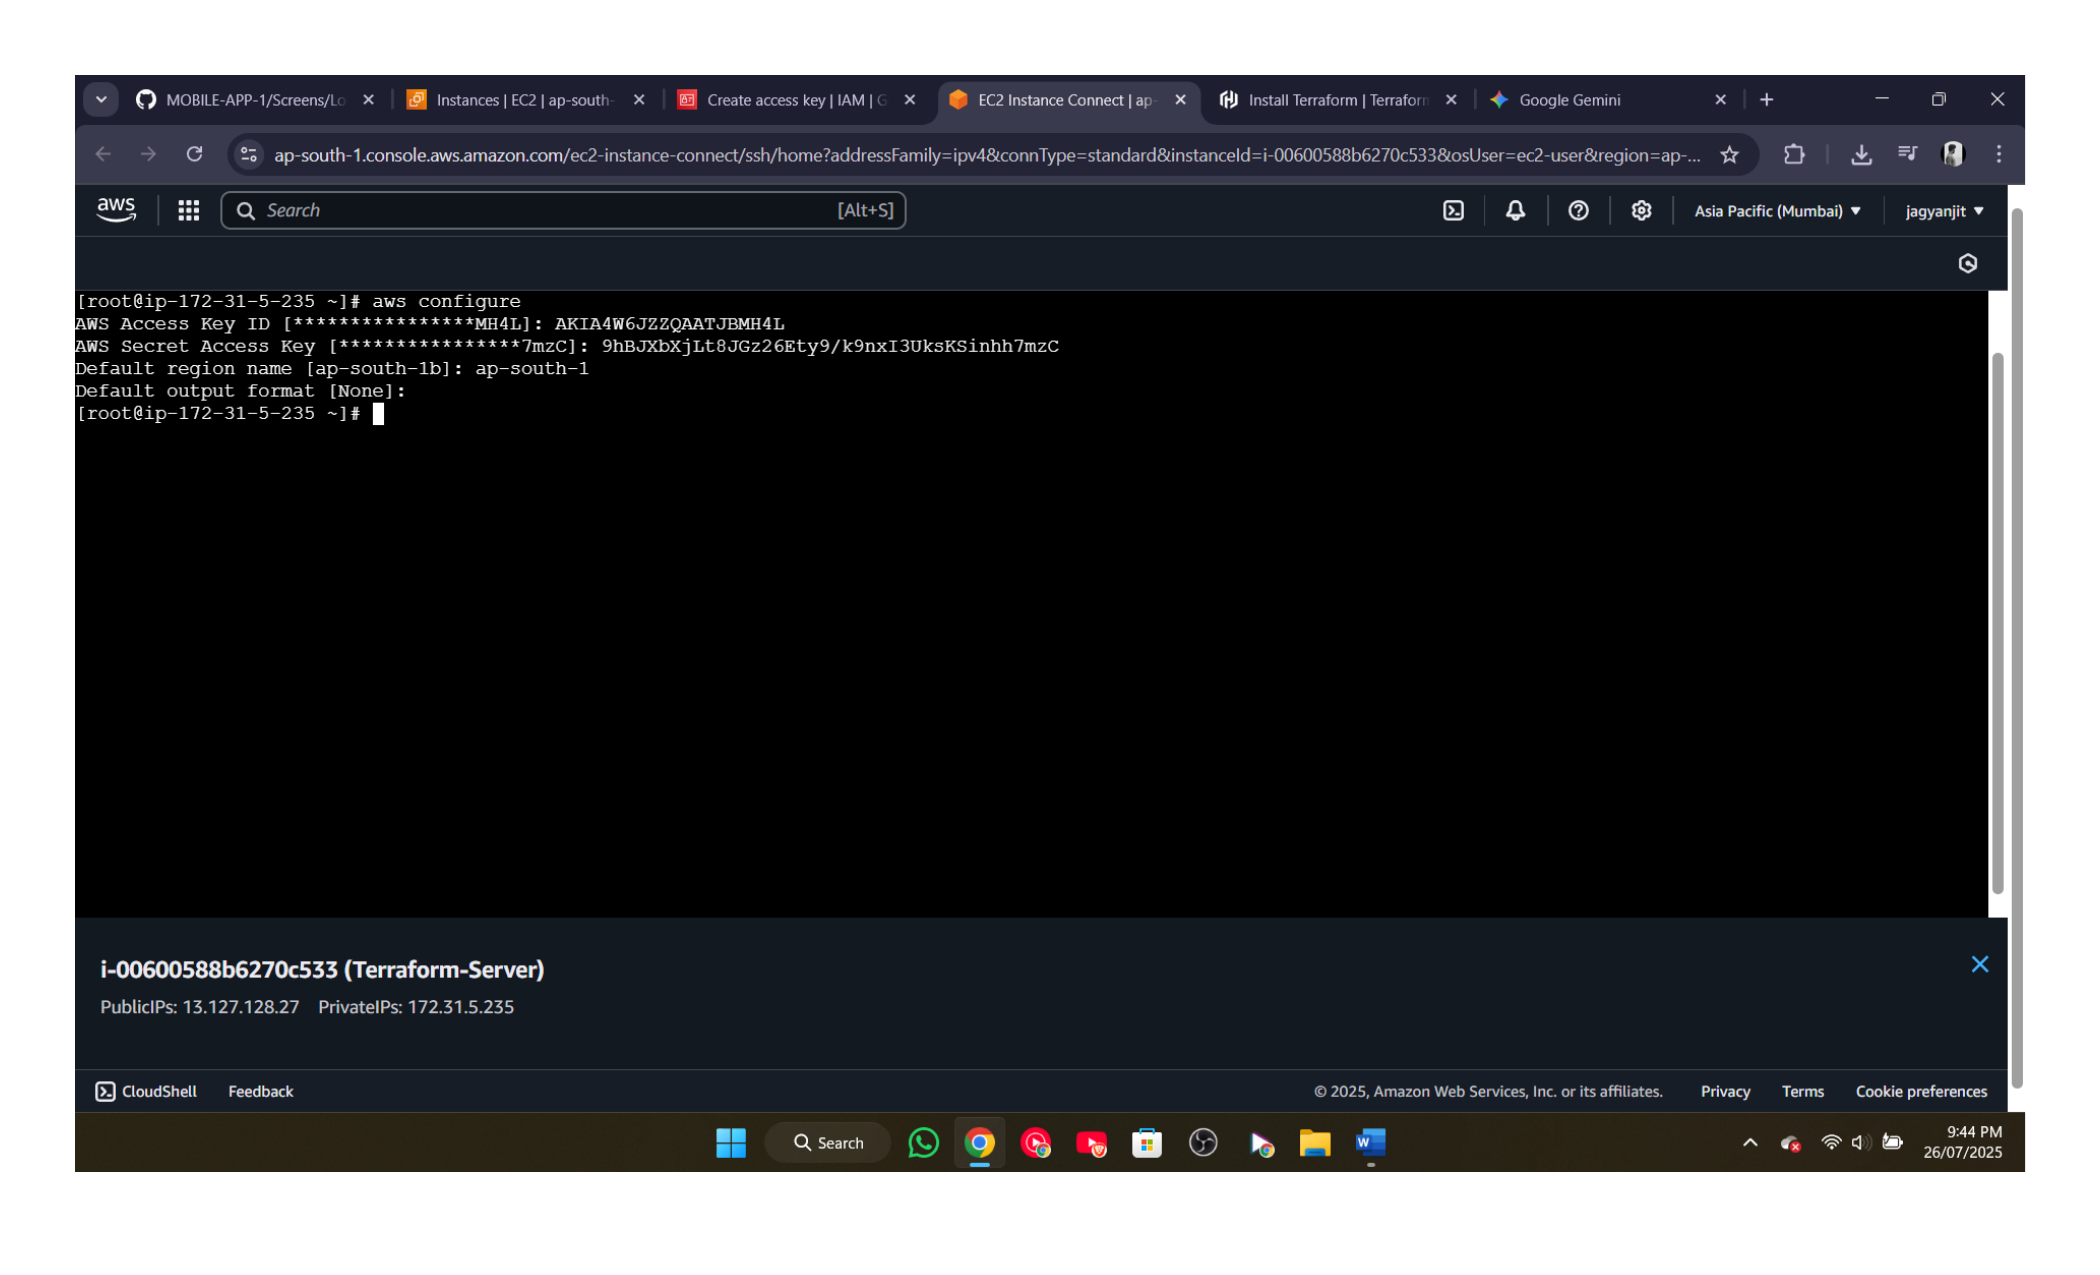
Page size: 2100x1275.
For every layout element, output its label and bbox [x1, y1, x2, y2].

picture [75, 75, 2026, 1172]
